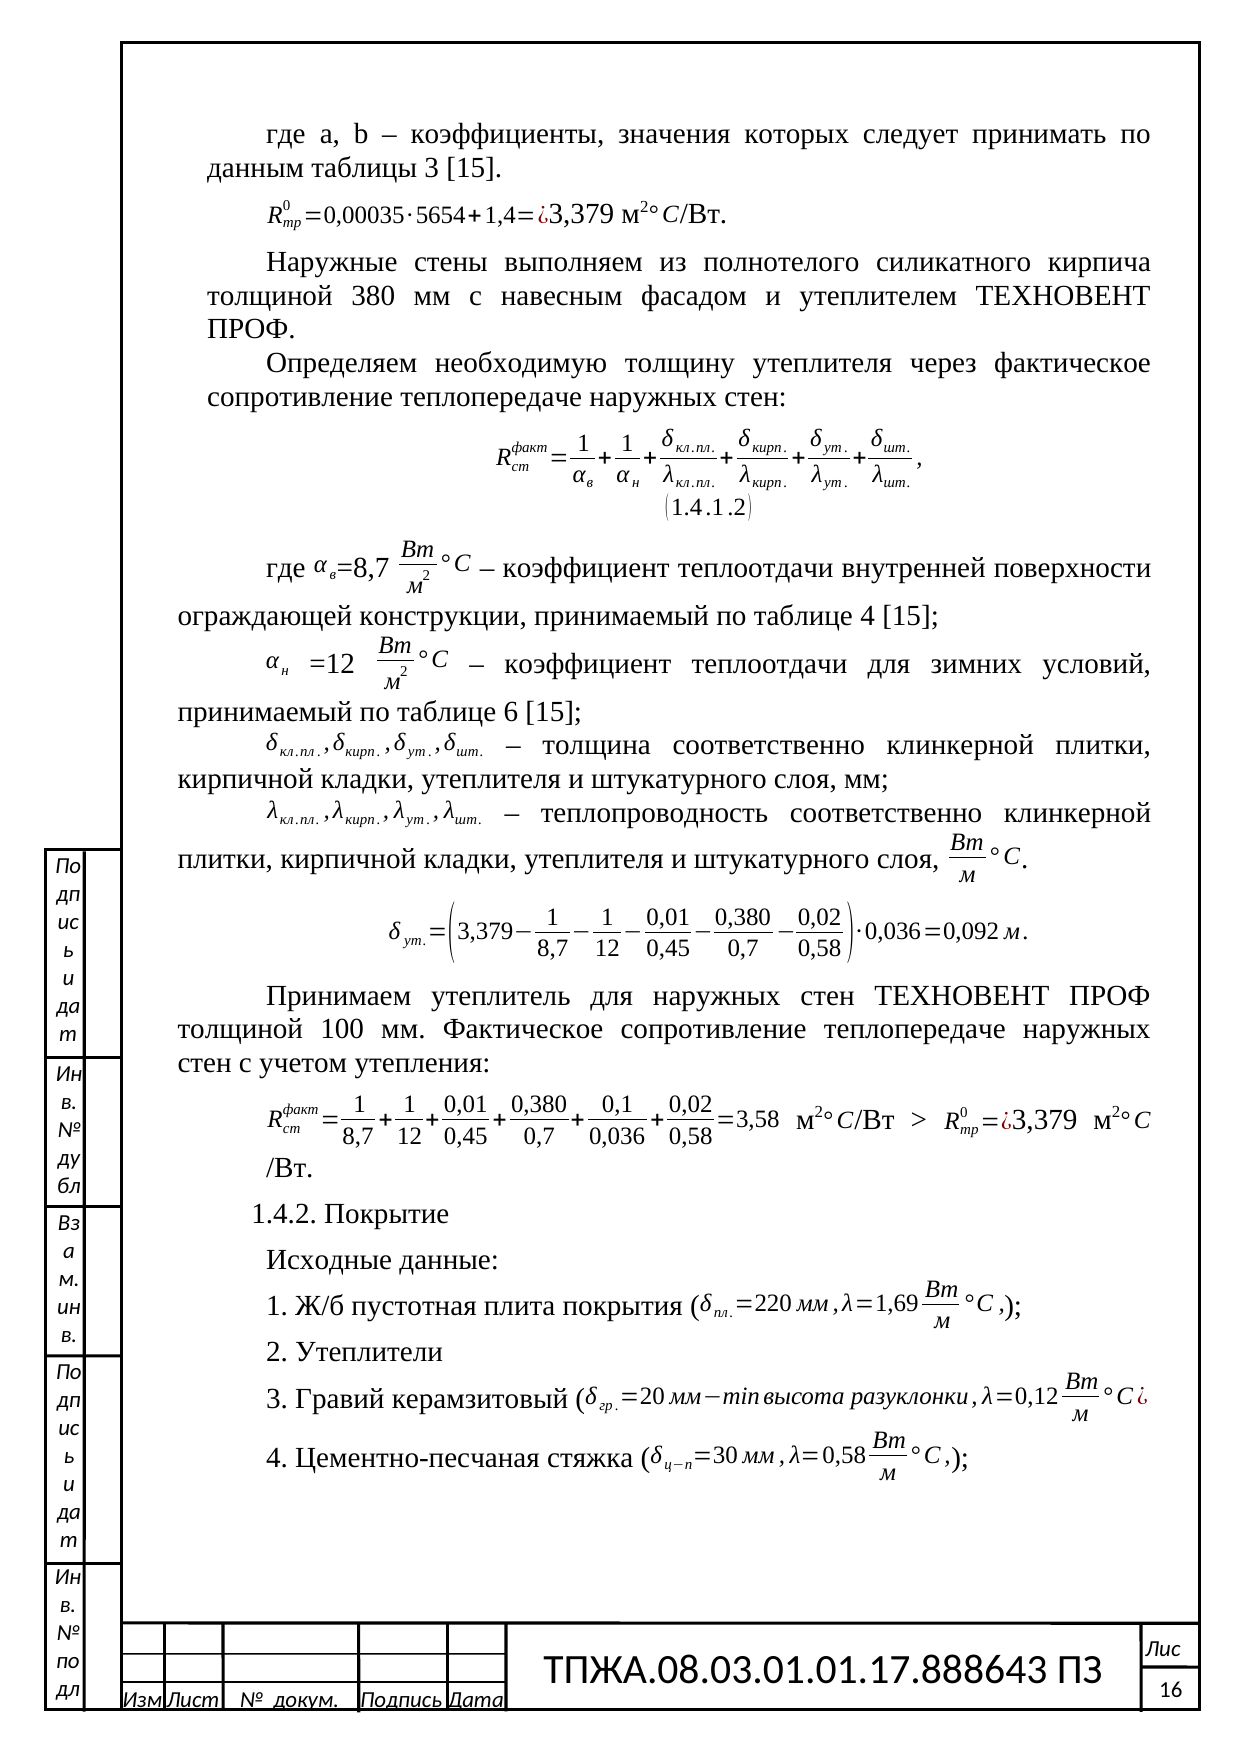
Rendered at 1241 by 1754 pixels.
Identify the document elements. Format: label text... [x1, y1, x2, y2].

text 3. Гравий керамзитовый ( [207, 1368, 1152, 1427]
text Исходные данные: [207, 1242, 1152, 1276]
text 3,379 м2/Вт. [266, 196, 1152, 232]
text 1. Ж/б пустотная плита покрытия (); [207, 1276, 1152, 1334]
text где a, b – коэффициенты, значения которых следует принимать по данным таблицы 3 [15]. [207, 117, 1152, 184]
text где =8,7 – коэффициент теплоотдачи внутренней поверхности ограждающей конструкции, принимаемый по таблице 4 [15]; [177, 535, 1152, 631]
text – толщина соответственно клинкерной плитки, кирпичной кладки, утеплителя и штукатурного слоя, мм; [177, 727, 1152, 795]
text Принимаем утеплитель для наружных стен ТЕХНОВЕНТ ПРОФ толщиной 100 мм. Фактическое сопротивление теплопередаче наружных стен с учетом утепления: [177, 978, 1152, 1078]
text – теплопроводность соответственно клинкерной плитки, кирпичной кладки, утеплителя и штукатурного слоя, . [177, 795, 1152, 888]
text м2/Вт > 3,379 м2/Вт. [266, 1091, 1152, 1183]
text 4. Цементно-песчаная стяжка (); [207, 1427, 1152, 1486]
text Наружные стены выполняем из полнотелого силикатного кирпича толщиной 380 мм с навесным фасадом и утеплителем ТЕХНОВЕНТ ПРОФ. [207, 244, 1152, 345]
text Определяем необходимую толщину утеплителя через фактическое сопротивление теплопередаче наружных стен: [207, 345, 1152, 412]
text =12 – коэффициент теплоотдачи для зимних условий, принимаемый по таблице 6 [15]; [177, 631, 1152, 727]
text 1.4.2. Покрытие [251, 1196, 1152, 1229]
text 2. Утеплители [207, 1334, 1152, 1368]
